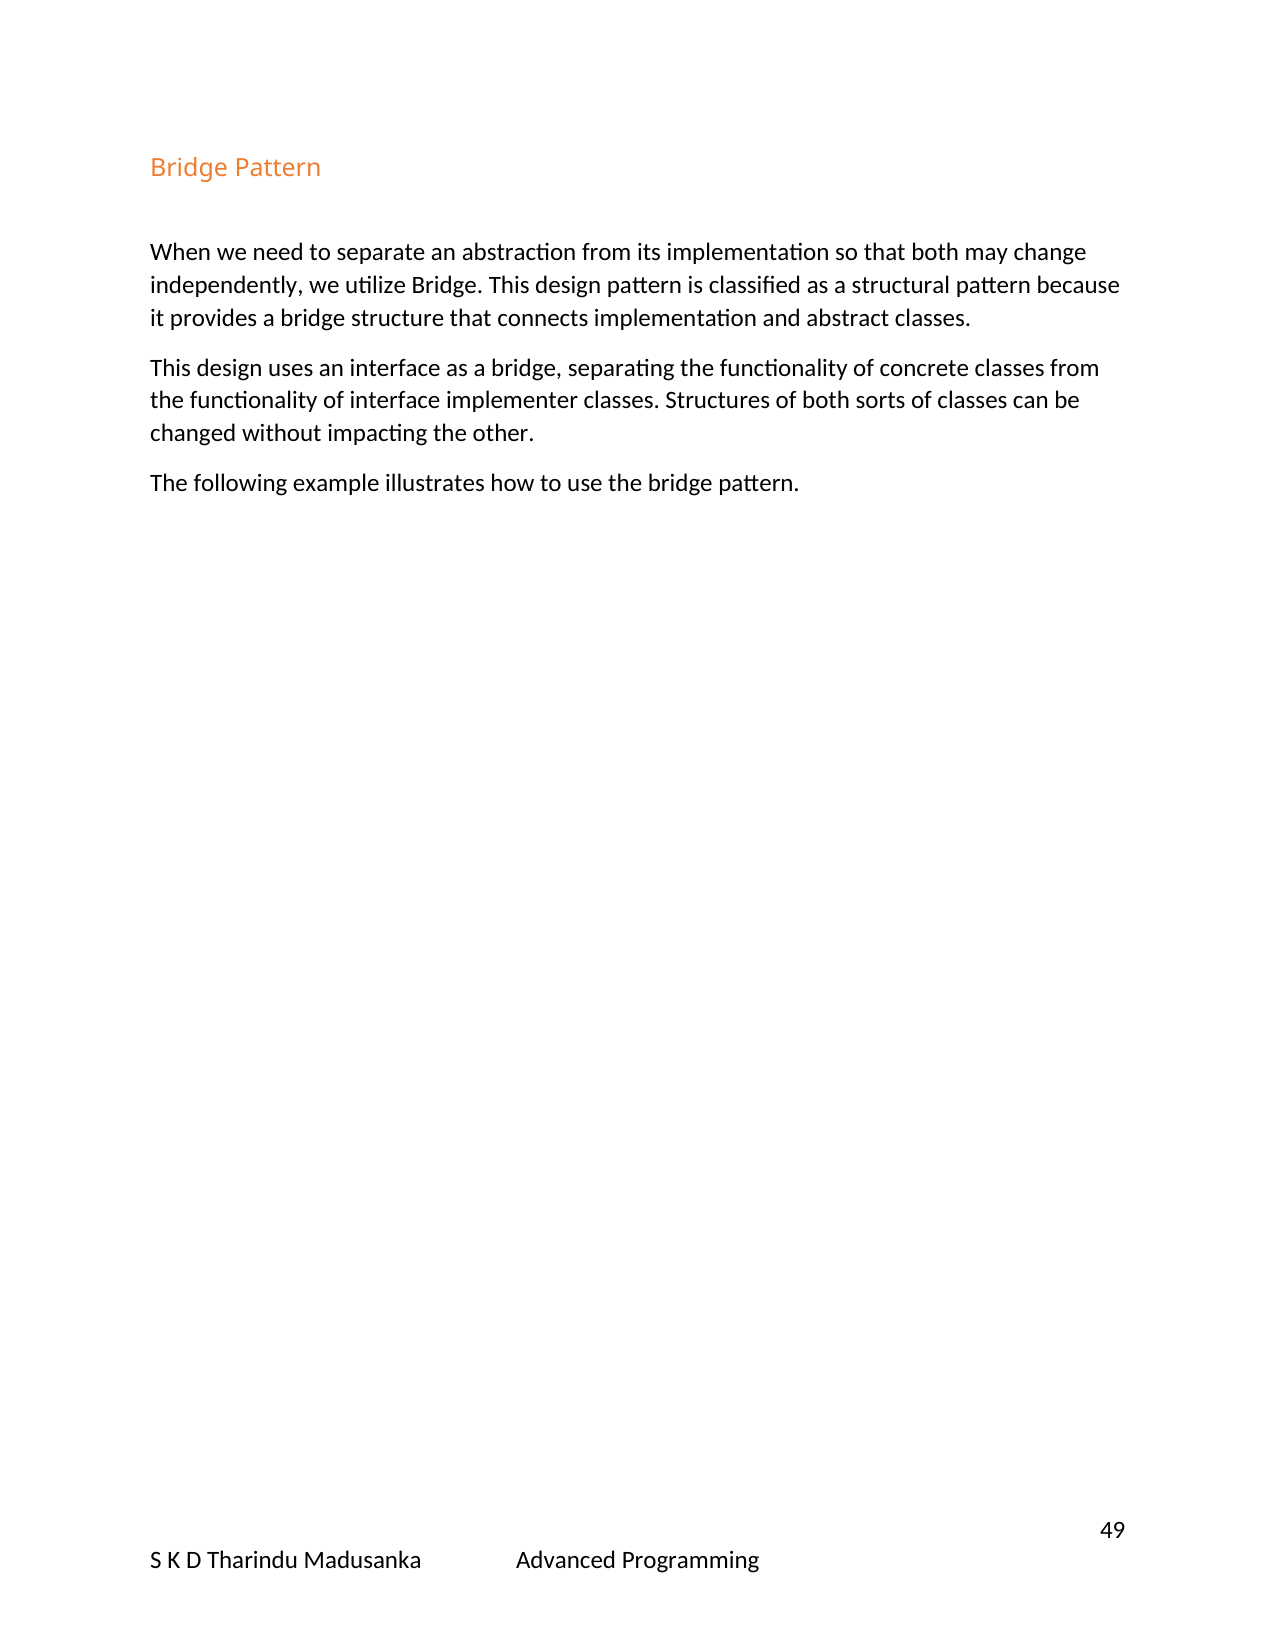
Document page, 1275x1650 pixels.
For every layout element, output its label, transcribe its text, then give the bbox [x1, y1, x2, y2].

text The following example illustrates how to use the bridge pattern. [150, 467, 1125, 498]
subtitle Bridge Pattern [150, 150, 1125, 184]
text When we need to separate an abstraction from its implementation so that both may change independently, we utilize Bridge. This design pattern is classified as a structural pattern because it provides a bridge structure that connects implementation and abstract classes. [150, 236, 1125, 333]
text This design uses an interface as a bridge, separating the functionality of concrete classes from the functionality of interface implementer classes. Structures of both sorts of classes can be changed without impacting the other. [150, 352, 1125, 448]
